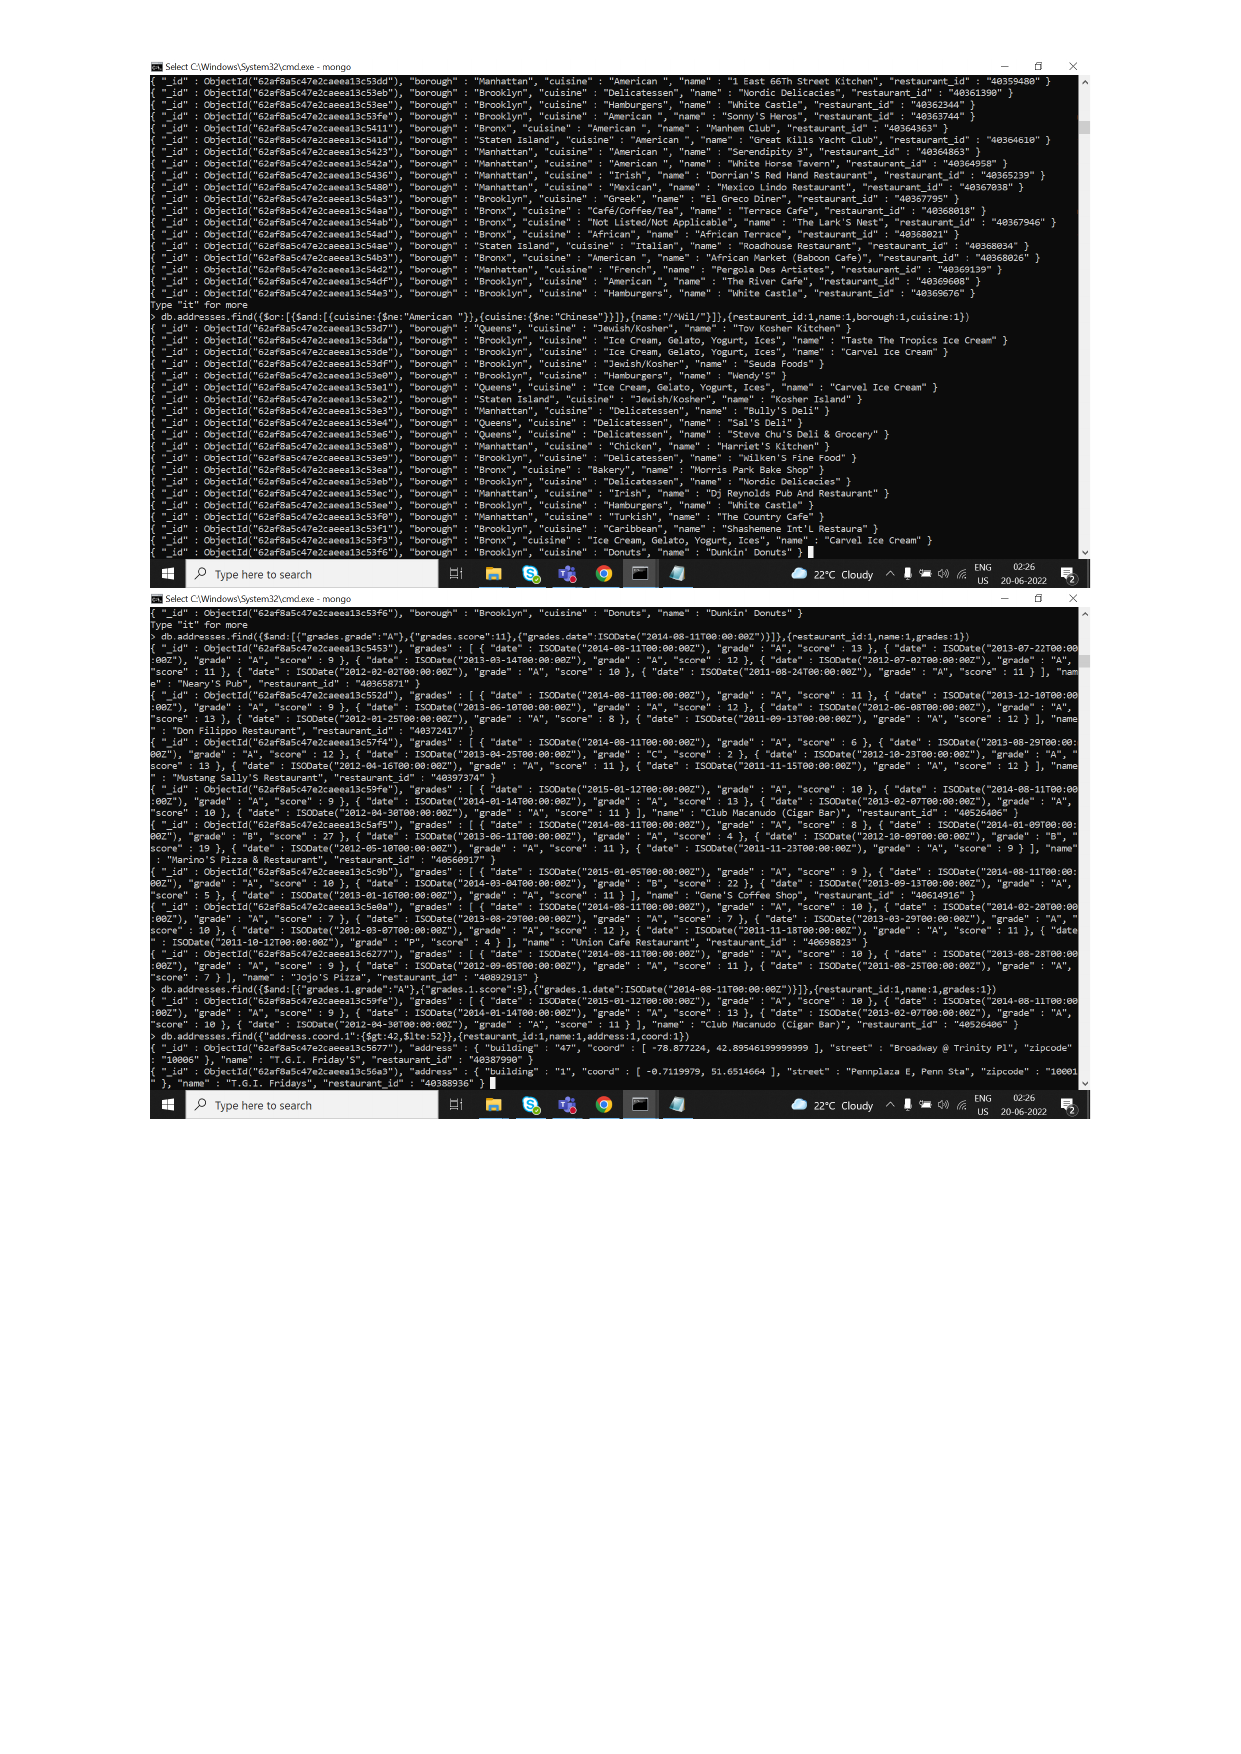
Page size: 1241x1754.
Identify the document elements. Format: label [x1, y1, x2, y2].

picture [150, 59, 1091, 588]
picture [150, 590, 1091, 1119]
